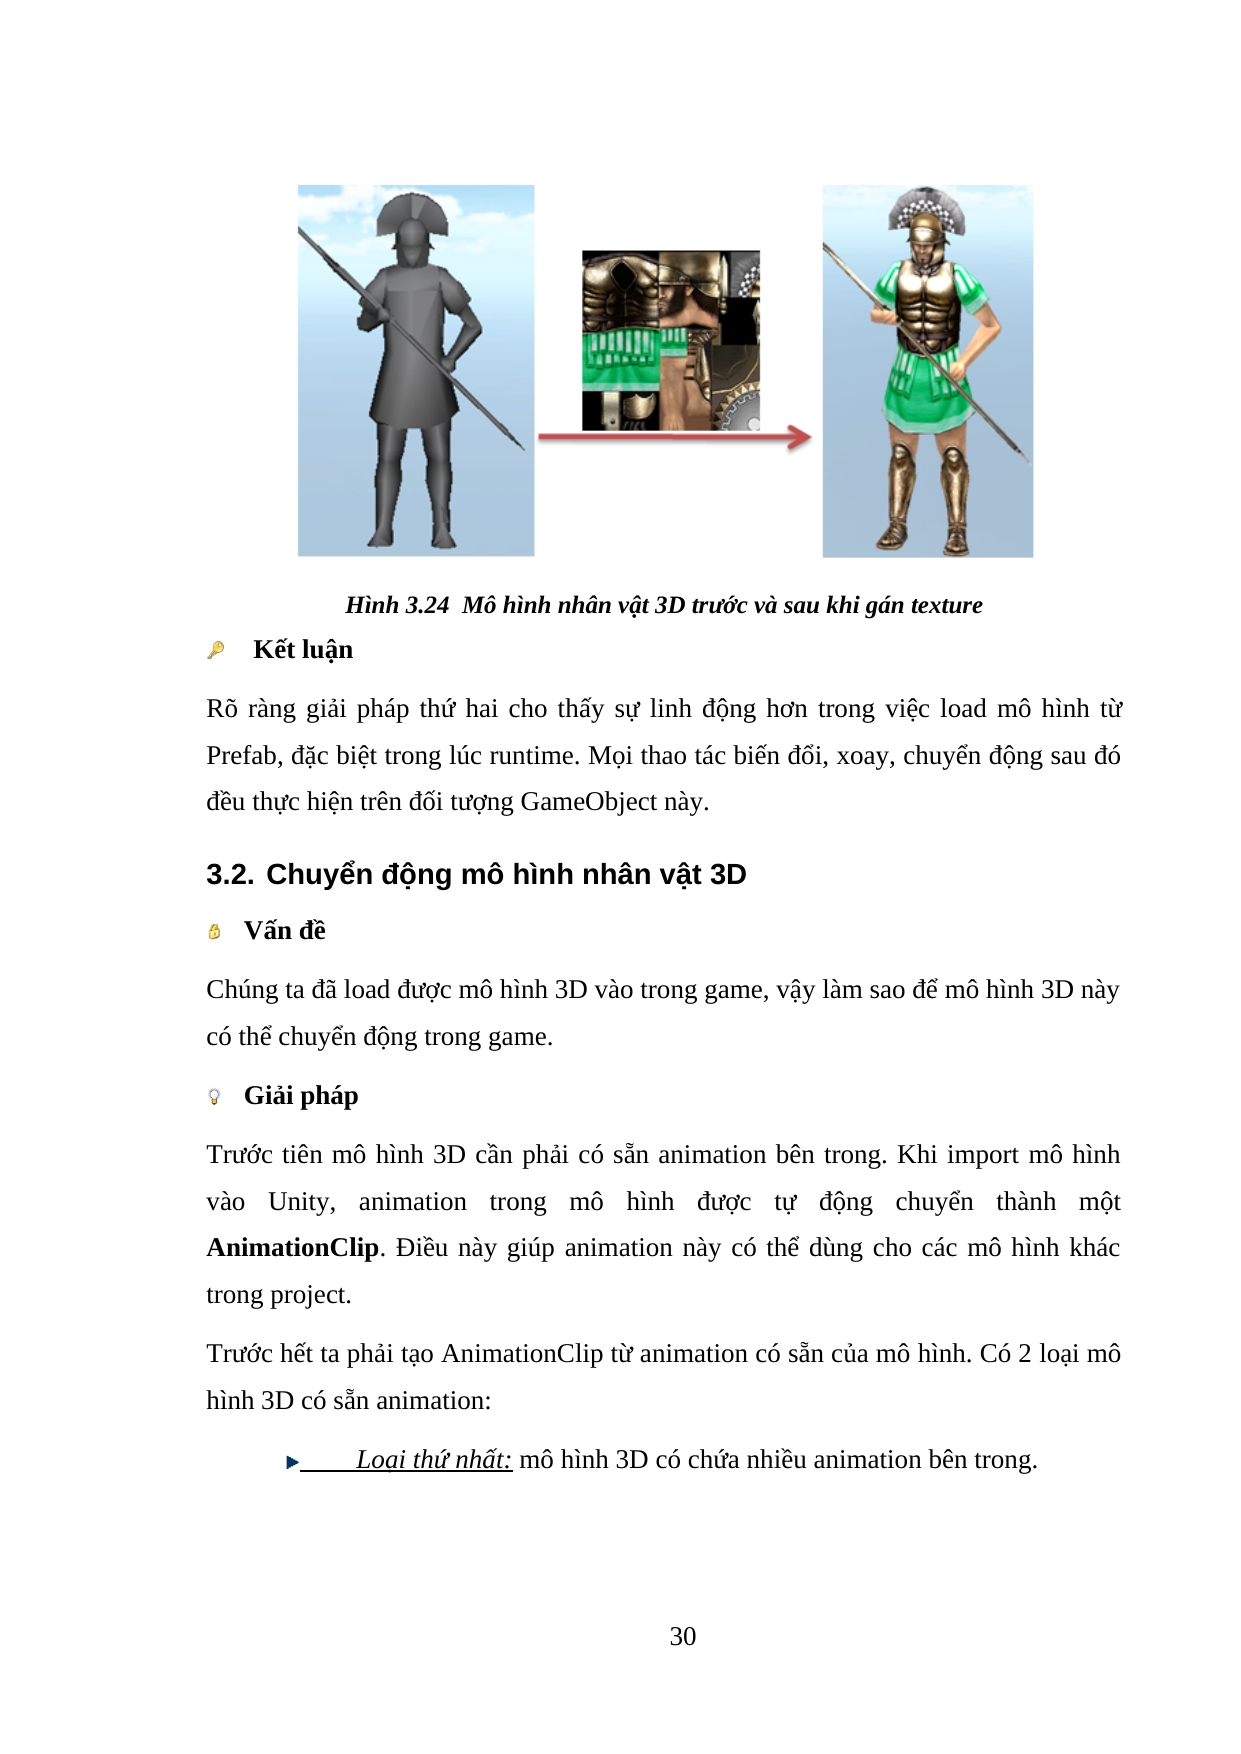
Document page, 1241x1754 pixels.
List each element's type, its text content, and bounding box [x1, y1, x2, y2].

picture [207, 641, 224, 659]
text Vấn đề [206, 914, 1122, 945]
text Chúng ta đã load được mô hình 3D vào trong game, vậy làm sao để mô hình 3D này có thể chuyển động trong game. [206, 973, 1122, 1051]
list Trước tiên mô hình 3D cần phải có sẵn animation bên trong. Khi import mô hình vào Unity, animation trong mô hình được tự động chuyển thành một AnimationClip. Điều này giúp animation này có thể dùng cho các mô hình khác trong project. [206, 1138, 1122, 1309]
subtitle Chuyển động mô hình nhân vật 3D [206, 857, 1122, 891]
picture [207, 1087, 221, 1105]
text Loại thứ nhất: mô hình 3D có chứa nhiều animation bên trong. [244, 1443, 1122, 1474]
text Trước hết ta phải tạo AnimationClip từ animation có sẵn của mô hình. Có 2 loại mô hình 3D có sẵn animation: [206, 1337, 1122, 1415]
text Rõ ràng giải pháp thứ hai cho thấy sự linh động hơn trong việc load mô hình từ Prefab, đặc biệt trong lúc runtime. Mọi thao tác biến đổi, xoay, chuyển động sau đó đều thực hiện trên đối tượng GameObject này. [206, 692, 1122, 817]
picture [207, 922, 221, 940]
picture [290, 177, 1039, 562]
picture [282, 1451, 299, 1469]
text Giải pháp [206, 1079, 1122, 1110]
text Kết luận [206, 633, 1122, 664]
